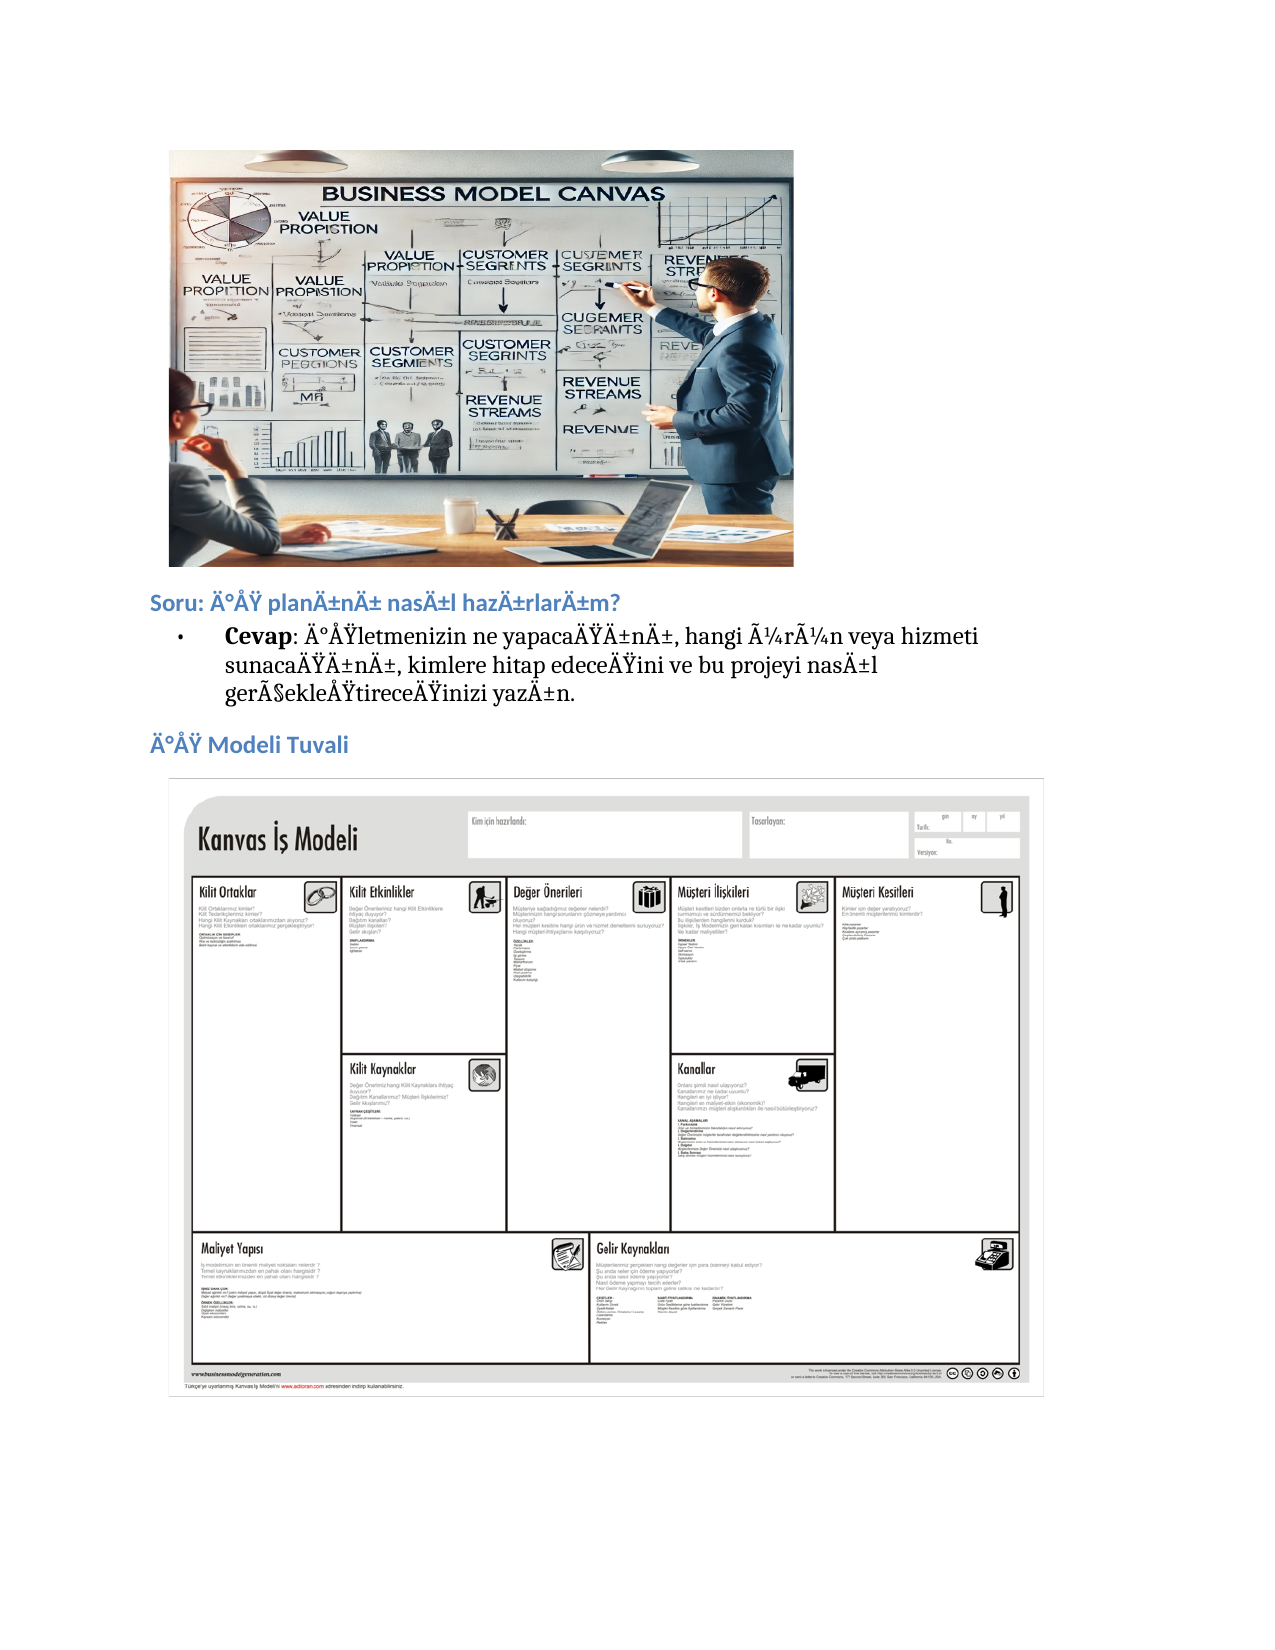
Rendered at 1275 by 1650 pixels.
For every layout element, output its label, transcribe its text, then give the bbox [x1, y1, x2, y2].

subtitle Ä°ÅŸ Modeli Tuvali [150, 729, 1125, 759]
subtitle Soru: Ä°ÅŸ planÄ±nÄ± nasÄ±l hazÄ±rlarÄ±m? [150, 587, 1125, 618]
list Cevap: Ä°ÅŸletmenizin ne yapacaÄŸÄ±nÄ±, hangi Ã¼rÃ¼n veya hizmeti sunacaÄŸÄ±nÄ±, kimlere hitap edeceÄŸini ve bu projeyi nasÄ±l gerÃ§ekleÅŸtireceÄŸinizi yazÄ±n. [175, 622, 1125, 708]
picture [168, 150, 794, 567]
picture [168, 778, 1044, 1397]
